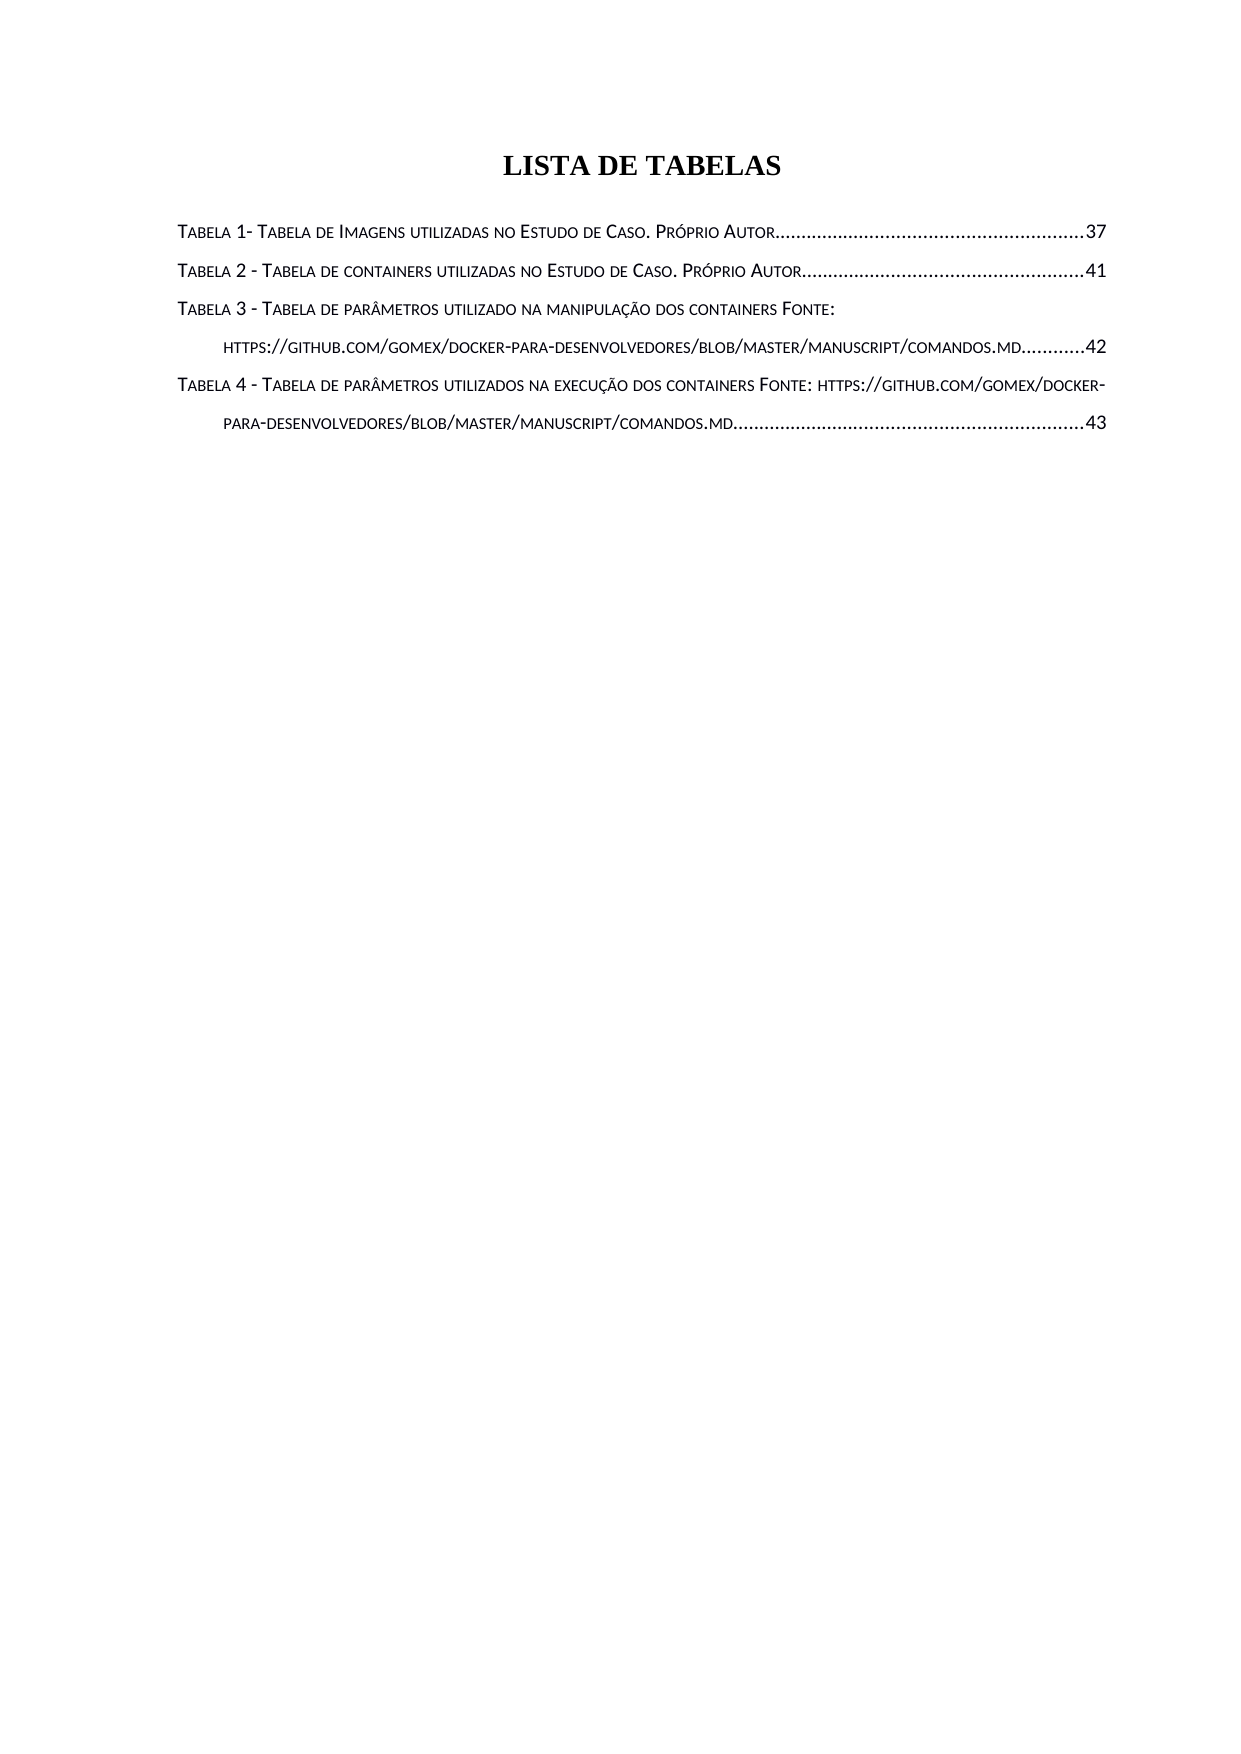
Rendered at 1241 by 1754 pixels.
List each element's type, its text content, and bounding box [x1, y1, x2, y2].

text Tabela 2 - Tabela de containers utilizadas no Estudo de Caso. Próprio Autor 41 [177, 257, 1107, 282]
text LISTA DE TABELAS [177, 148, 1107, 181]
text Tabela 3 - Tabela de parâmetros utilizado na manipulação dos containers Fonte: https://github.com/gomex/docker-para-desenvolvedores/blob/master/manuscript/comandos.md 42 [177, 295, 1107, 358]
text Tabela 4 - Tabela de parâmetros utilizados na execução dos containers Fonte: https://github.com/gomex/docker-para-desenvolvedores/blob/master/manuscript/comandos.md 43 [177, 371, 1107, 435]
text Tabela 1- Tabela de Imagens utilizadas no Estudo de Caso. Próprio Autor. 37 [177, 219, 1107, 244]
